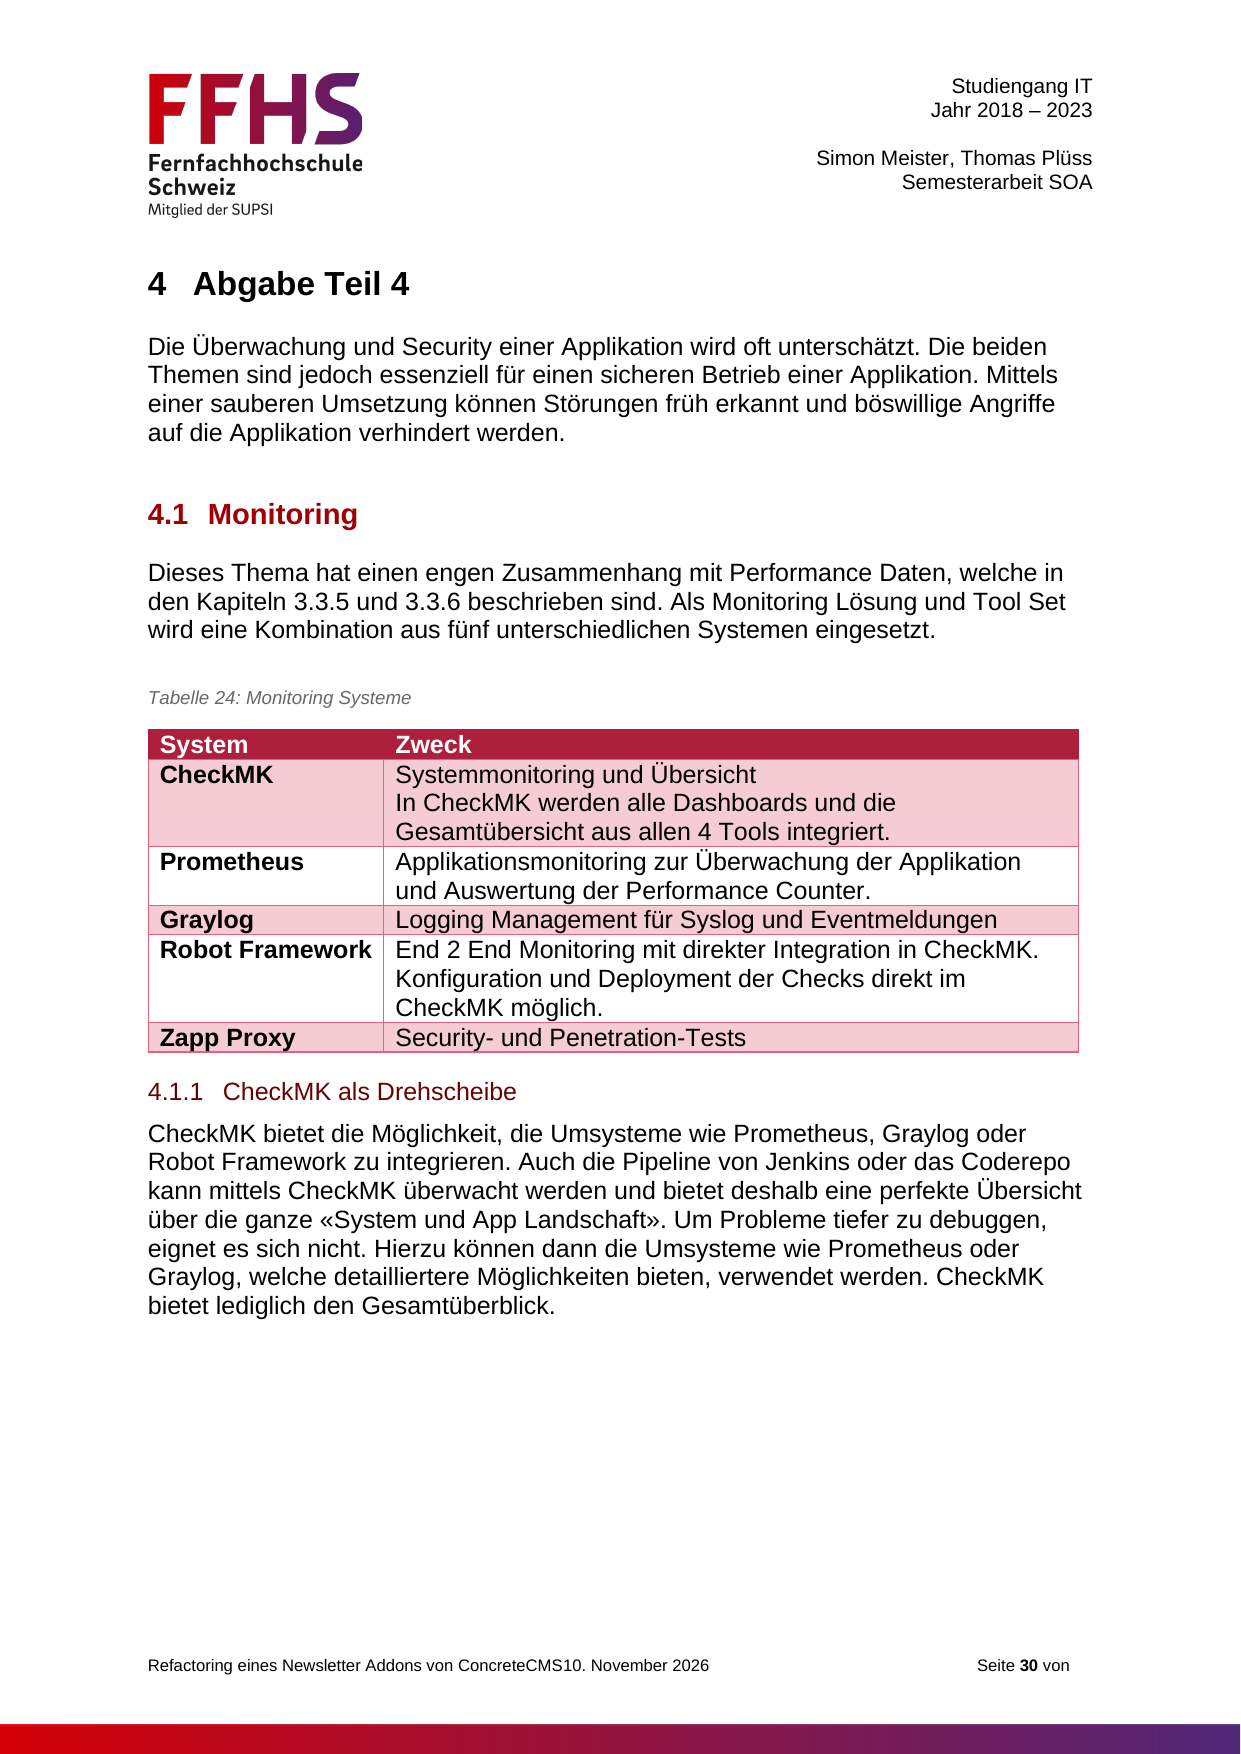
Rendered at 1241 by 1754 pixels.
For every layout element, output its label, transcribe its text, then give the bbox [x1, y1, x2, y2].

text CheckMK bietet die Möglichkeit, die Umsysteme wie Prometheus, Graylog oder Robot Framework zu integrieren. Auch die Pipeline von Jenkins oder das Coderepo kann mittels CheckMK überwacht werden und bietet deshalb eine perfekte Übersicht über die ganze «System und App Landschaft». Um Probleme tiefer zu debuggen, eignet es sich nicht. Hierzu können dann die Umsysteme wie Prometheus oder Graylog, welche detailliertere Möglichkeiten bieten, verwendet werden. CheckMK bietet lediglich den Gesamtüberblick. [148, 1119, 1092, 1320]
table_cell Logging Management für Syslog und Eventmeldungen [384, 906, 1078, 934]
text Die Überwachung und Security einer Applikation wird oft unterschätzt. Die beiden Themen sind jedoch essenziell für einen sicheren Betrieb einer Applikation. Mittels einer sauberen Umsetzung können Störungen früh erkannt und böswillige Angriffe auf die Applikation verhindert werden. [148, 332, 1092, 447]
text Dieses Thema hat einen engen Zusammenhang mit Performance Daten, welche in den Kapiteln 3.3.5 und 3.3.6 beschrieben sind. Als Monitoring Lösung und Tool Set wird eine Kombination aus fünf unterschiedlichen Systemen eingesetzt. [148, 558, 1092, 644]
picture [148, 73, 363, 218]
table_cell Prometheus [149, 847, 383, 904]
subtitle CheckMK als Drehscheibe [148, 1077, 1092, 1106]
subtitle Monitoring [148, 497, 1092, 530]
text Tabelle 24: Monitoring Systeme [148, 686, 1092, 708]
table_cell Security- und Penetration-Tests [384, 1023, 1078, 1051]
table_cell CheckMK [149, 760, 383, 846]
table_cell Robot Framework [149, 935, 383, 1022]
table_cell End 2 End Monitoring mit direkter Integration in CheckMK. Konfiguration und Deployment der Checks direkt im CheckMK möglich. [384, 935, 1078, 1022]
table_cell Applikationsmonitoring zur Überwachung der Applikation und Auswertung der Performance Counter. [384, 847, 1078, 904]
table_cell Graylog [149, 906, 383, 934]
table_header Zweck [384, 730, 1078, 759]
subtitle Abgabe Teil 4 [148, 264, 1092, 303]
table_cell Systemmonitoring und Übersicht In CheckMK werden alle Dashboards und die Gesamtübersicht aus allen 4 Tools integriert. [384, 760, 1078, 846]
table_cell Zapp Proxy [149, 1023, 383, 1051]
table_header System [149, 730, 383, 759]
picture [0, 1724, 1241, 1754]
